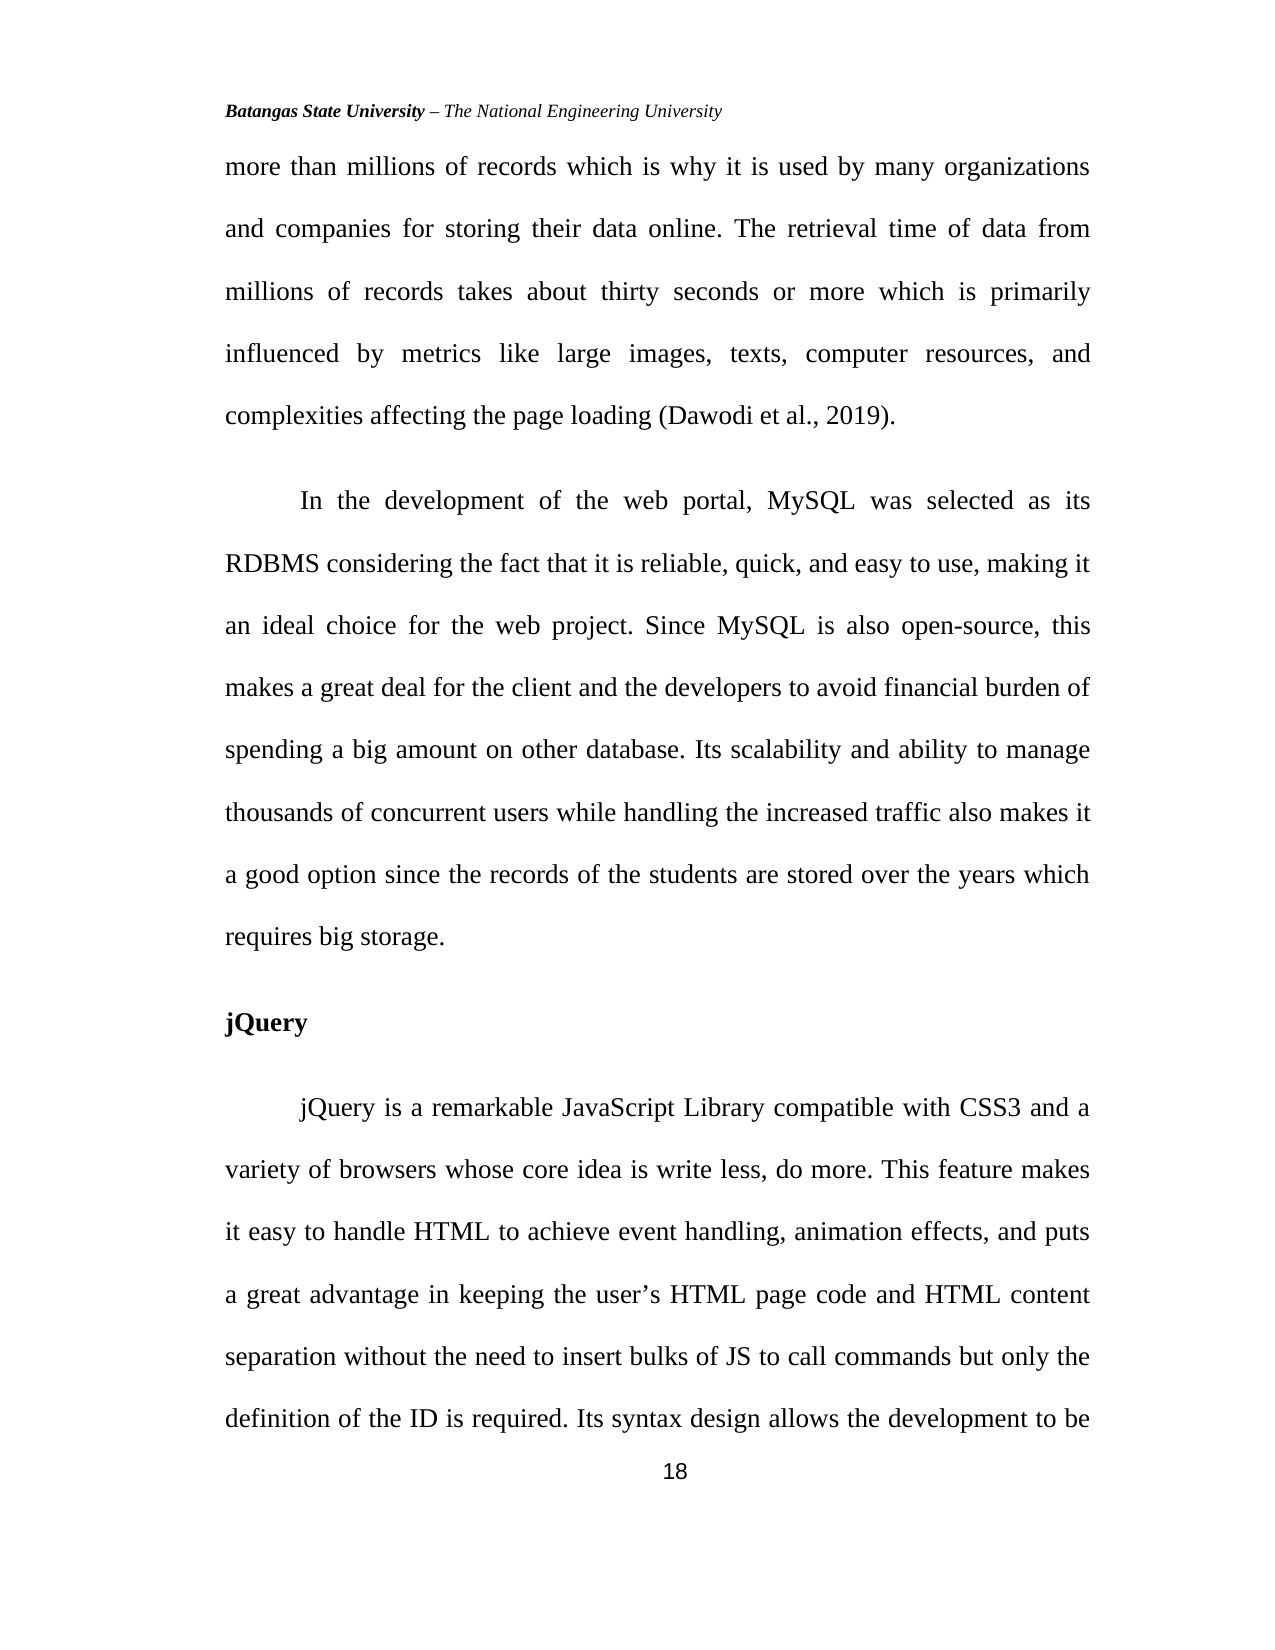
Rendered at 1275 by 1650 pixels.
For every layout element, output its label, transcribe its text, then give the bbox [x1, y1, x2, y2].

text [225, 150, 1092, 430]
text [225, 1091, 1092, 1433]
text In the development of the web portal, MySQL was selected as its RDBMS considering the fact that it is reliable, quick, and easy to use, making it an ideal choice for the web project. Since MySQL is also open-source, this makes a great deal for the client and the developers to avoid financial burden of spending a big amount on other database. Its scalability and ability to manage thousands of concurrent users while handling the increased traffic also makes it a good option since the records of the students are stored over the years which requires big storage. [225, 484, 1092, 952]
text jQuery [225, 1006, 1092, 1037]
